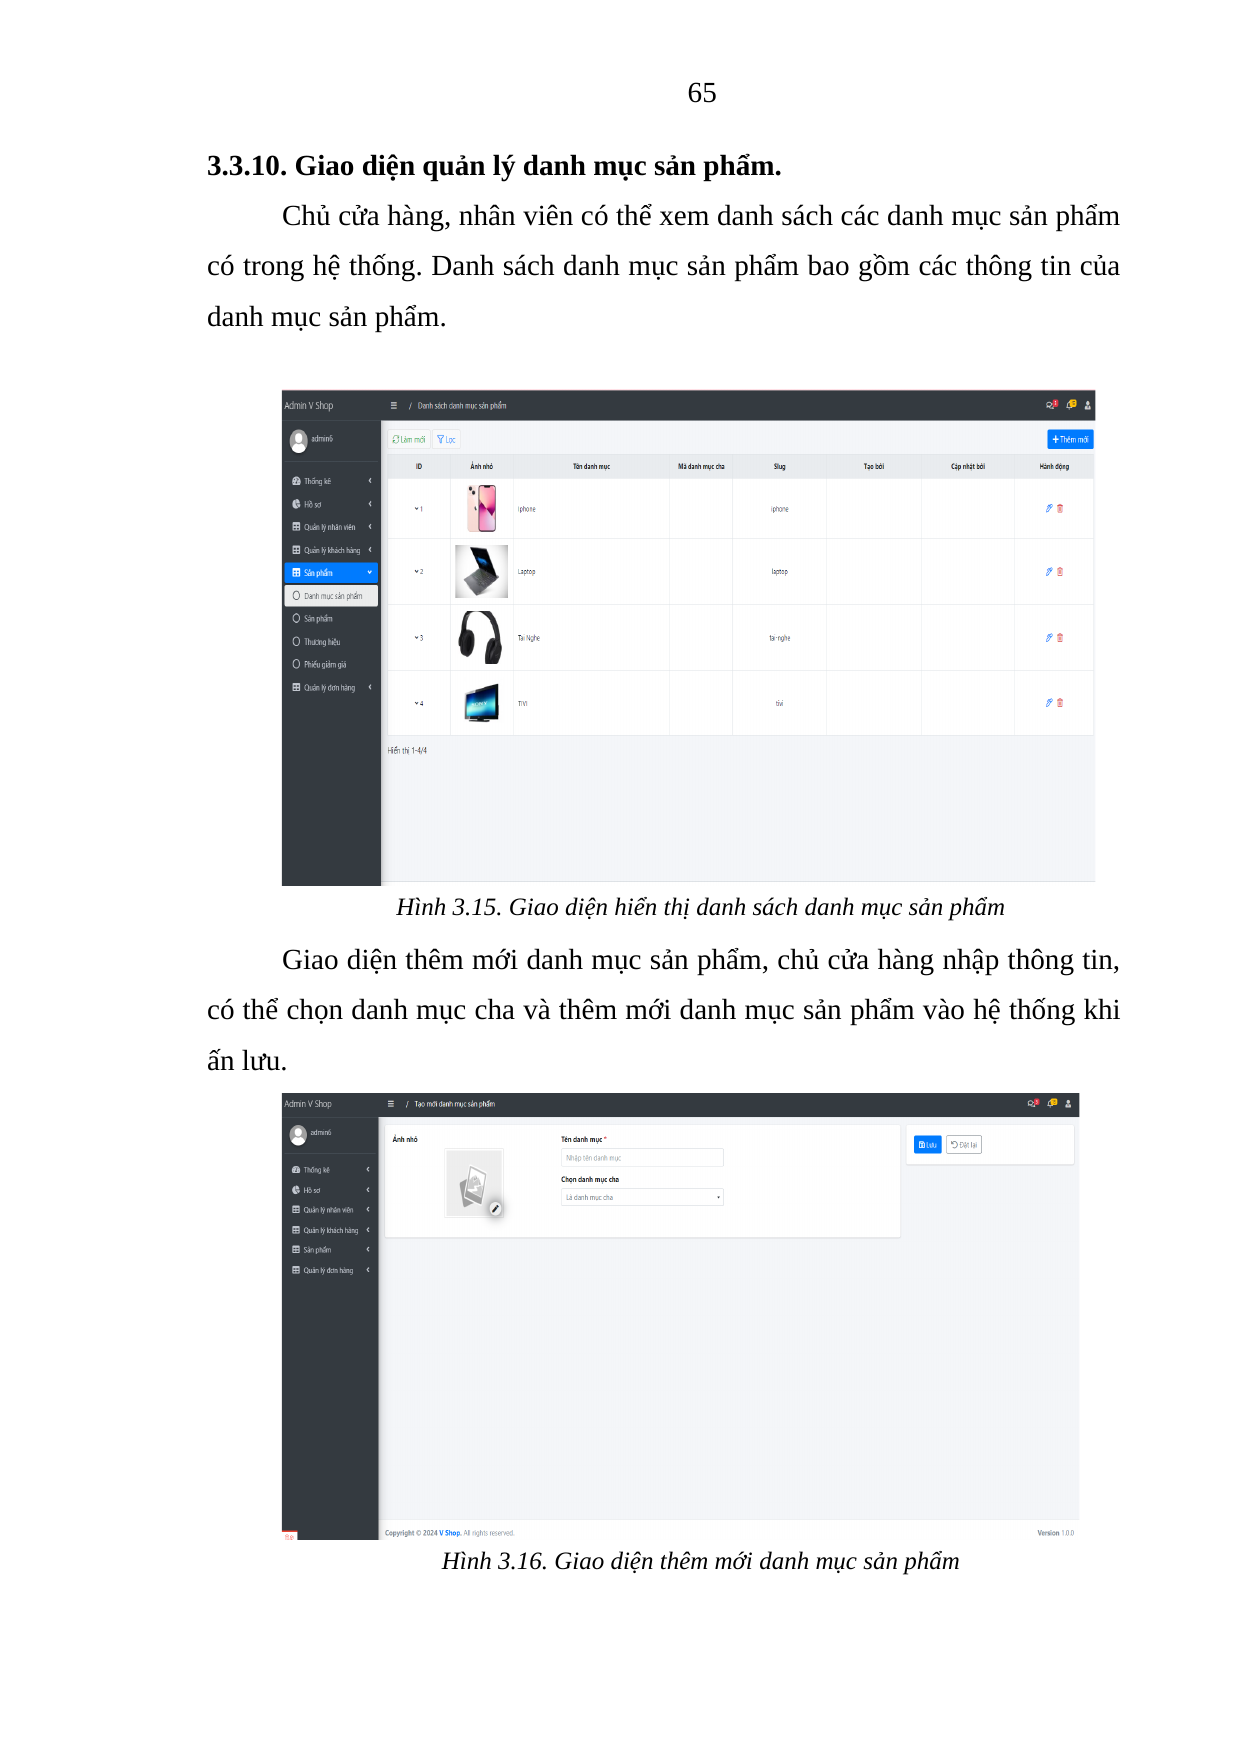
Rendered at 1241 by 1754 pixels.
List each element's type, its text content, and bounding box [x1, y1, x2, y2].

subtitle Giao diện quản lý danh mục sản phẩm. [207, 148, 1122, 181]
picture [281, 1093, 1080, 1540]
text Giao diện thêm mới danh mục sản phẩm, chủ cửa hàng nhập thông tin, có thể chọn danh mục cha và thêm mới danh mục sản phẩm vào hệ thống khi ấn lưu. [207, 942, 1122, 1076]
picture [281, 389, 1096, 886]
text Chủ cửa hàng, nhân viên có thể xem danh sách các danh mục sản phẩm có trong hệ thống. Danh sách danh mục sản phẩm bao gồm các thông tin của danh mục sản phẩm. [207, 198, 1122, 332]
